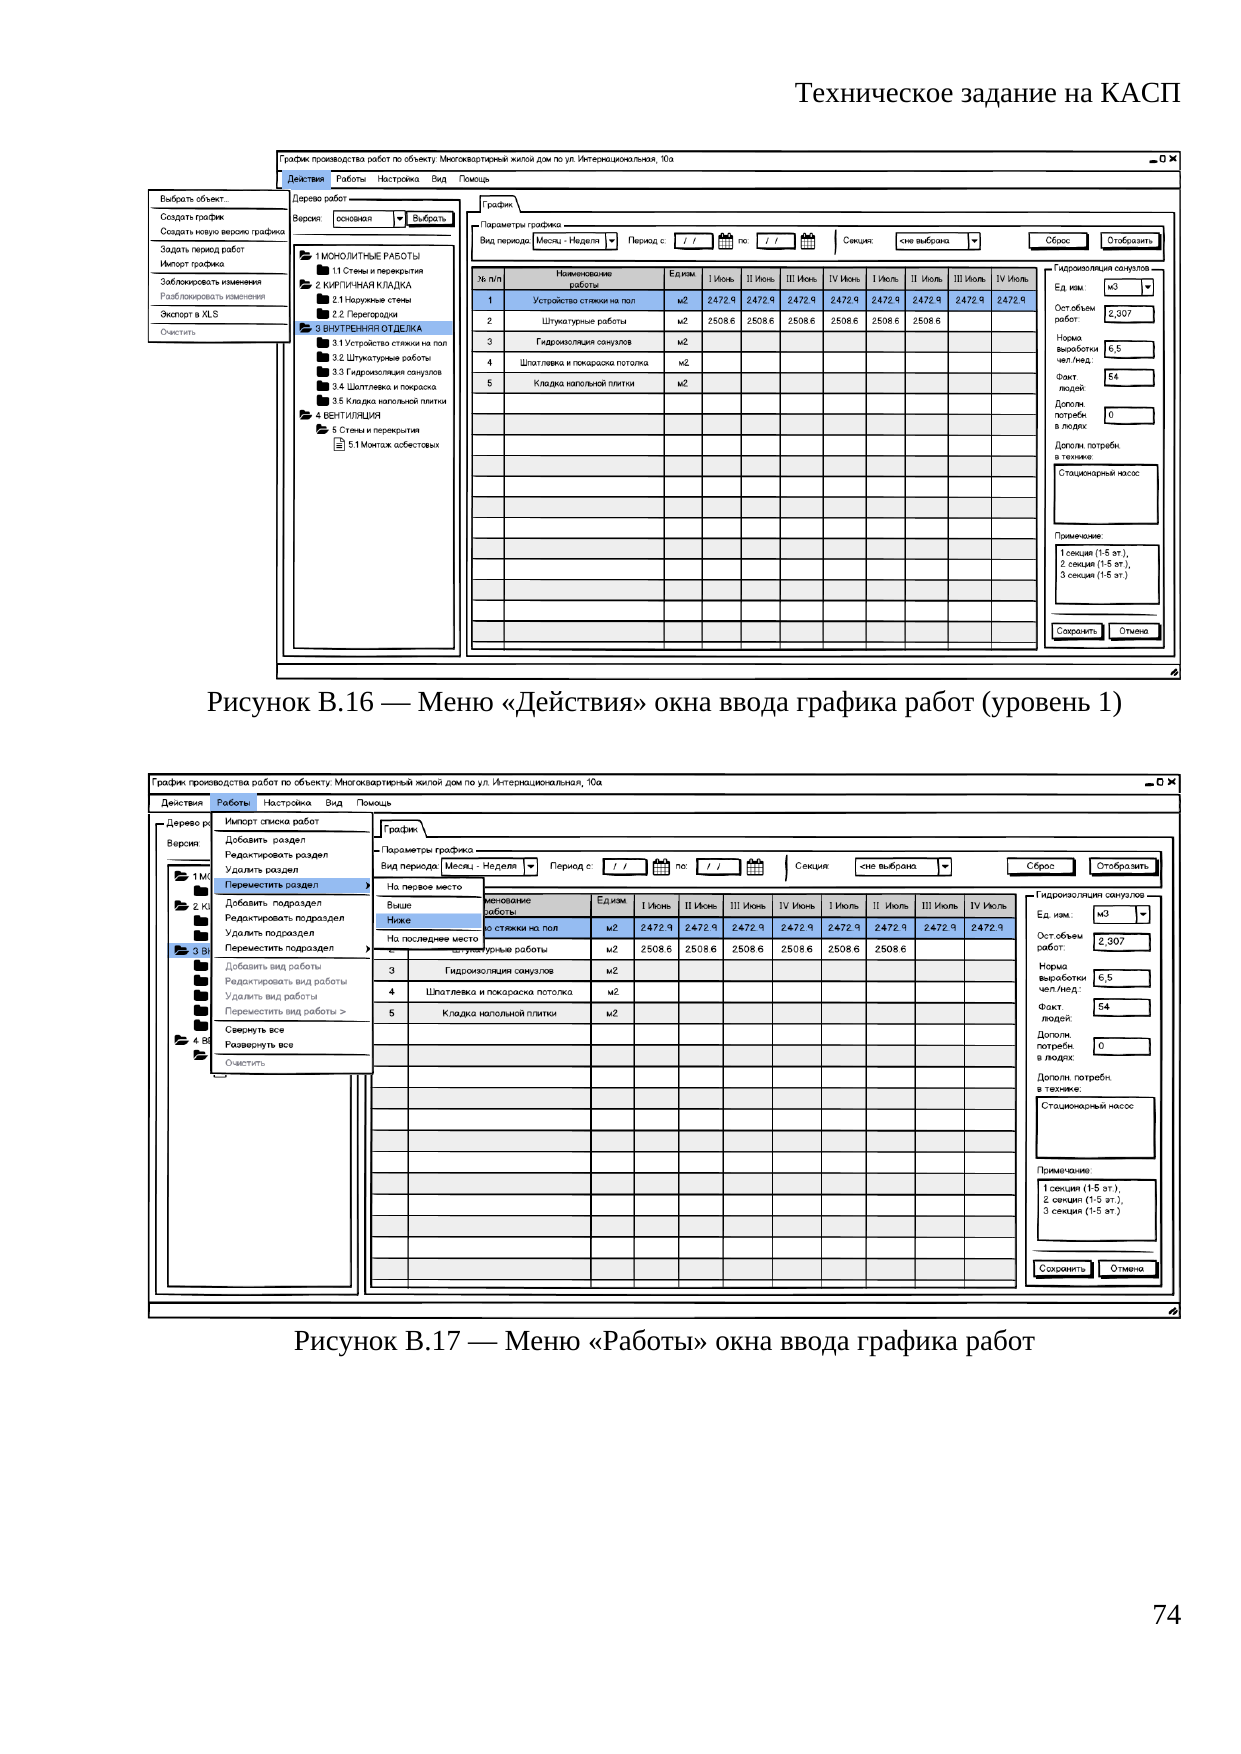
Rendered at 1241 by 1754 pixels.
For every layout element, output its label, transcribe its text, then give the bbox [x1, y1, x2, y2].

picture [147, 150, 1181, 680]
text Рисунок В. — Меню «Работы» окна ввода графика работ [148, 1323, 1181, 1357]
picture [147, 773, 1181, 1319]
text Рисунок В. — Меню «Действия» окна ввода графика работ (уровень 1) [148, 684, 1181, 718]
